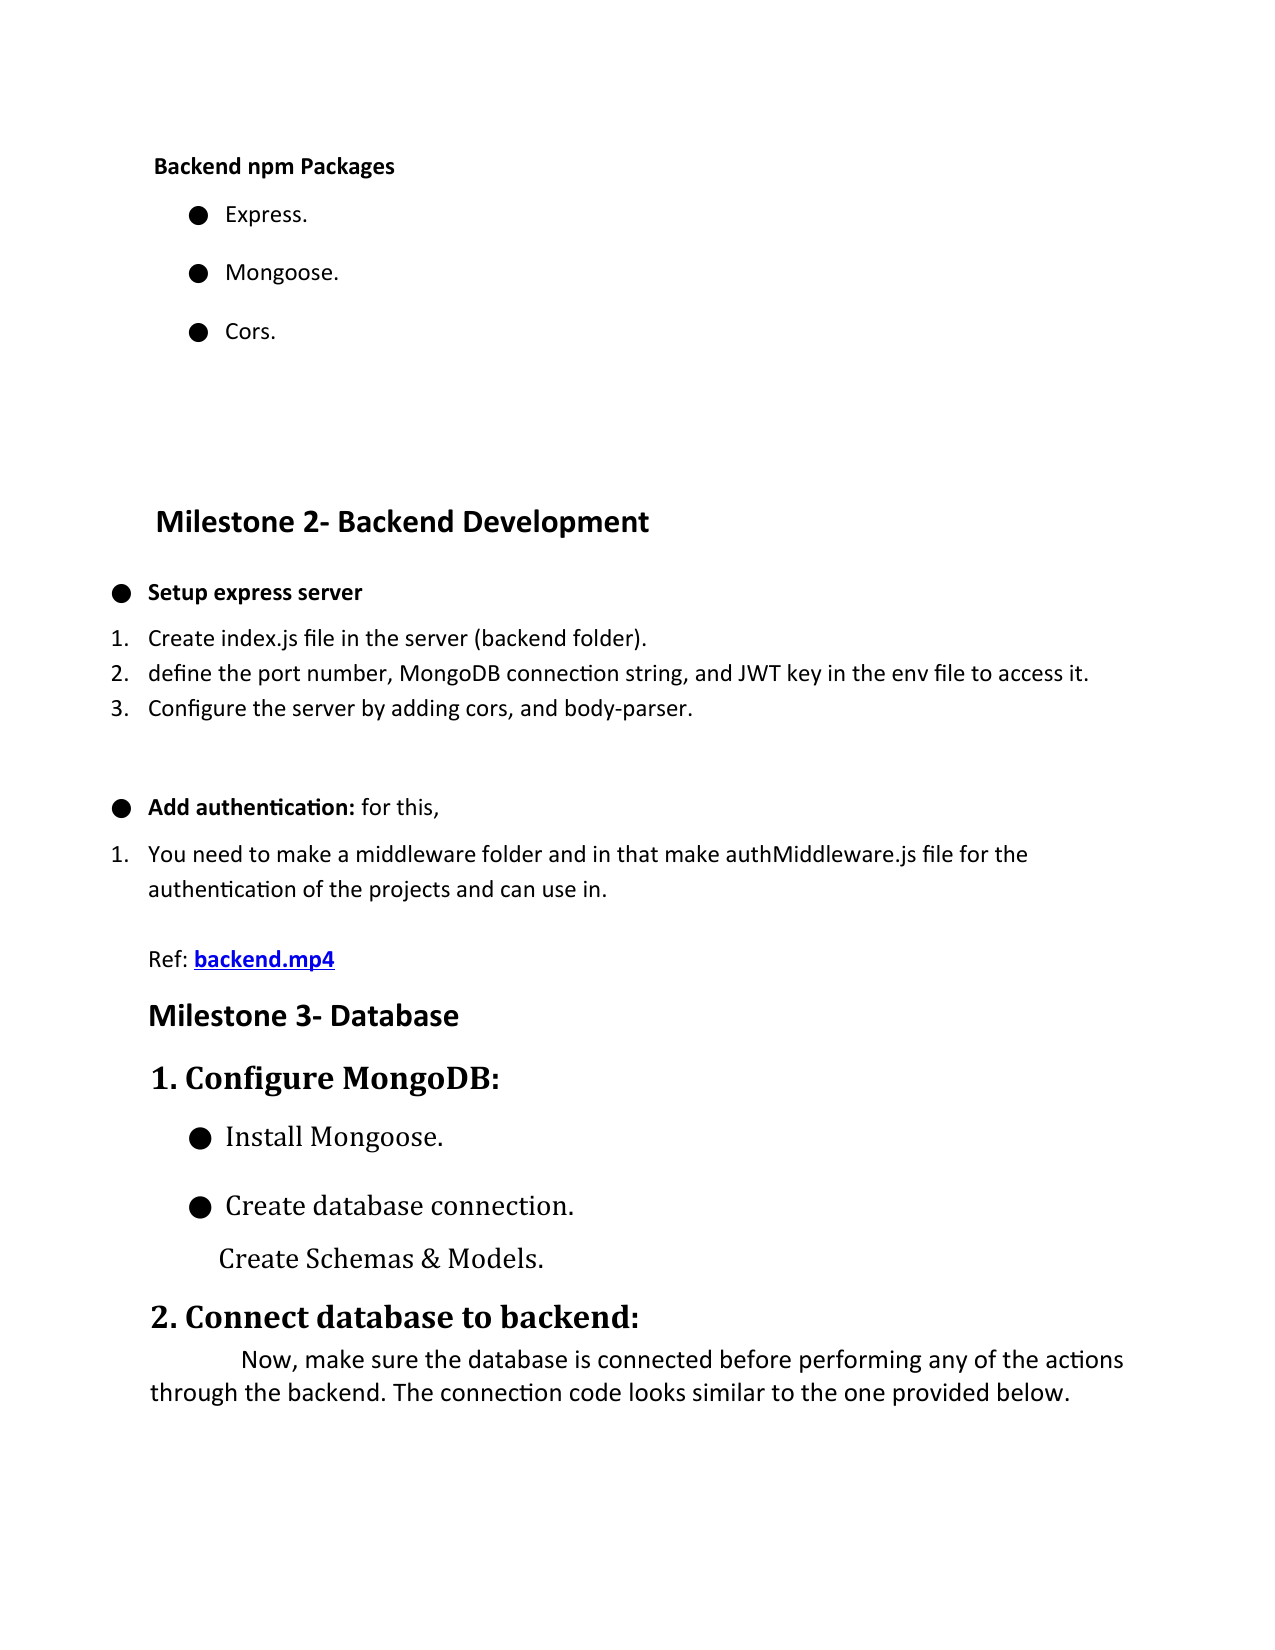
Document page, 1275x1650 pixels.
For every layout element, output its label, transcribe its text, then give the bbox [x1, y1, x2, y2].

text Milestone 2- Backend Development [148, 500, 1127, 541]
list Mongoose. [187, 244, 1127, 295]
list Express. [187, 185, 1127, 236]
list Cors. [187, 303, 1127, 354]
text Create Schemas & Models. [148, 1241, 1127, 1275]
text Ref: backend.mp4 [148, 943, 1127, 973]
text 1. Configure MongoDB: [150, 1058, 1125, 1097]
text 2. Connect database to backend: [150, 1297, 1125, 1336]
list Configure the server by adding cors, and body-parser. [110, 692, 1127, 723]
list Create database connection. [187, 1172, 1125, 1232]
text Now, make sure the database is connected before performing any of the actions through the backend. The connection code looks similar to the one provided below. [150, 1342, 1125, 1408]
list Install Mongoose. [187, 1103, 1125, 1163]
list Create index.js file in the server (backend folder). [110, 622, 1127, 653]
list define the port number, MongoDB connection string, and JWT key in the env file to access it. [110, 657, 1127, 688]
list Setup express server [110, 563, 1127, 614]
text Milestone 3- Database [148, 994, 1127, 1035]
list Add authentication: for this, [110, 779, 1127, 830]
list You need to make a middleware folder and in that make authMiddleware.js file for the authentication of the projects and can use in. [110, 838, 1127, 903]
text Backend npm Packages [148, 150, 1127, 181]
